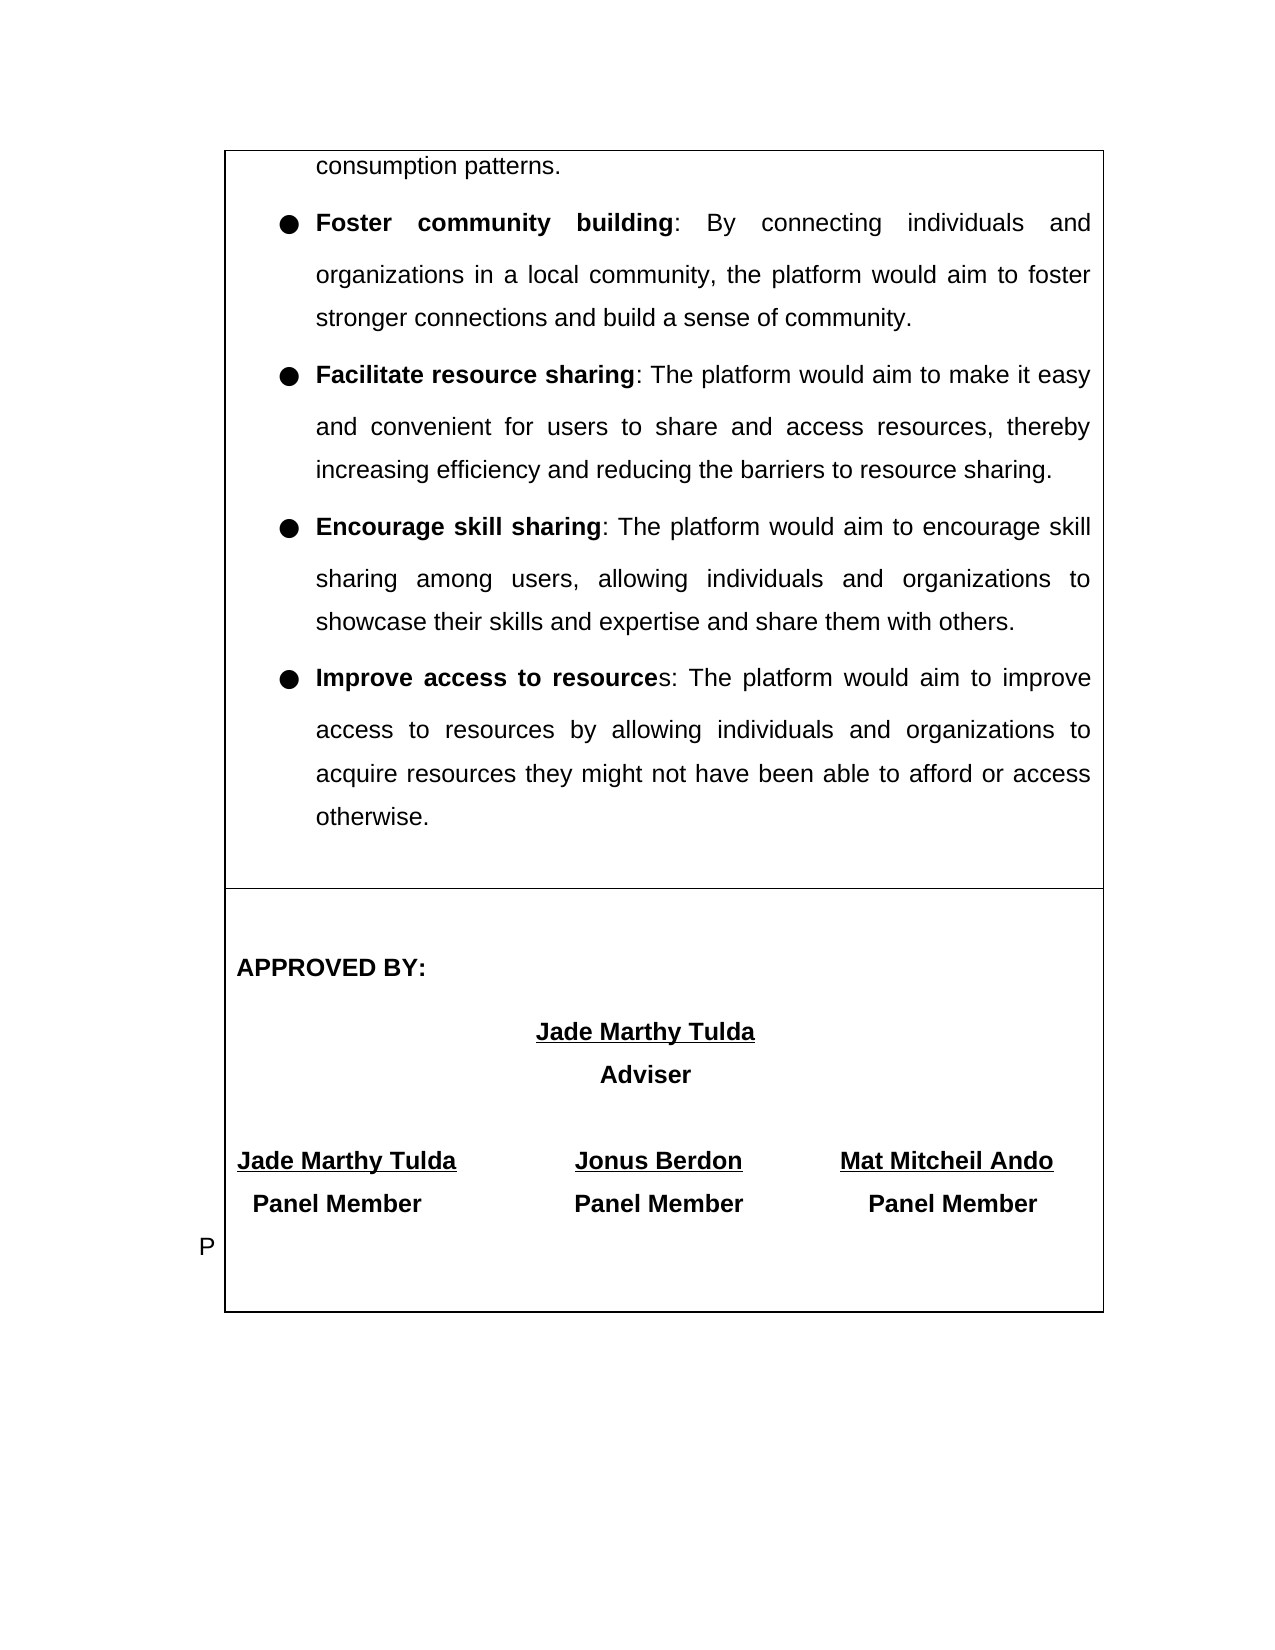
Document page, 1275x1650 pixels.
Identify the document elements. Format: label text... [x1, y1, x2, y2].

table_cell APPROVED BY: Jade Marthy Tulda Adviser Jade Marthy Tulda Jonus Berdon Mat Mitcheil Ando Panel Member Panel Member Panel Member P [226, 889, 1103, 1311]
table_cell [226, 151, 1103, 888]
